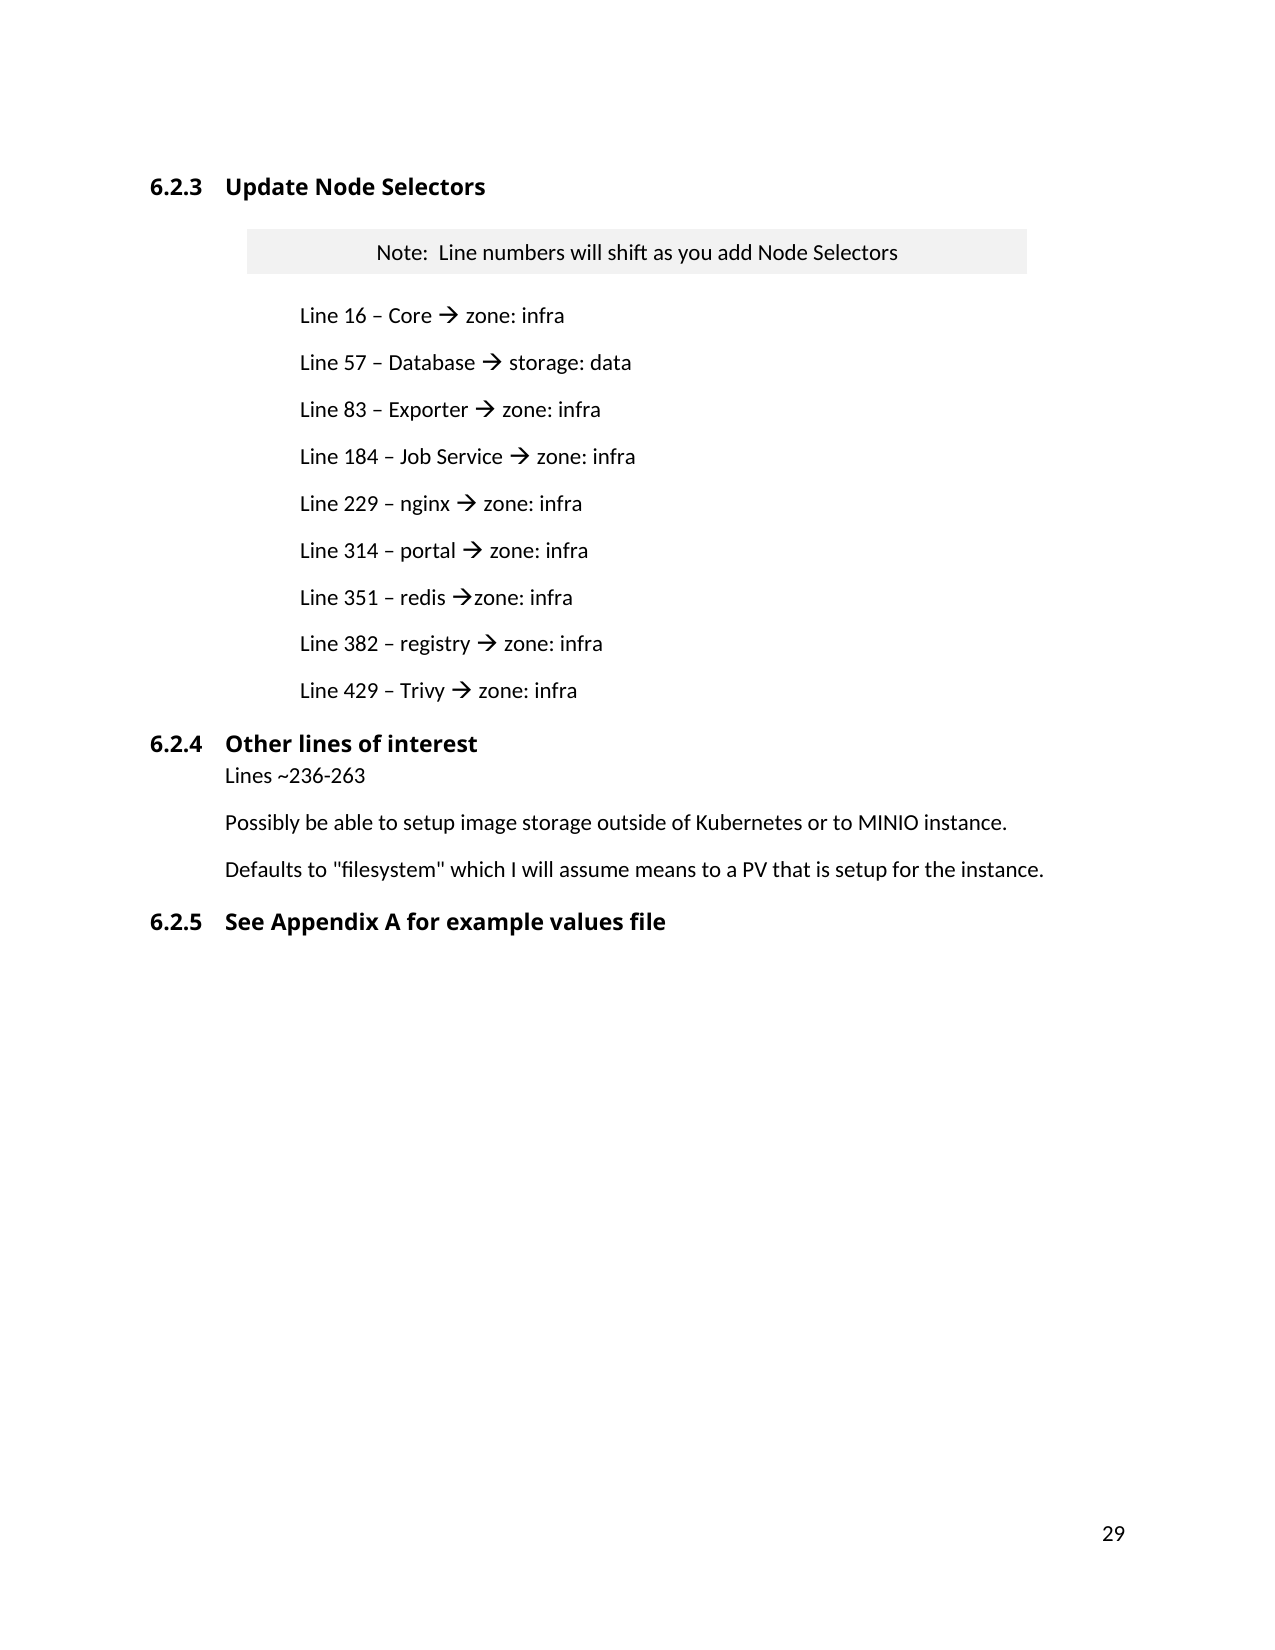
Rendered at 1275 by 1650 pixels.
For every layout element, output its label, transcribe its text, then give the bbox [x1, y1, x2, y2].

subtitle See Appendix A for example values file [150, 906, 1125, 937]
text Possibly be able to setup image storage outside of Kubernetes or to MINIO instance. [150, 808, 1125, 836]
text Line 57 – Database storage: data [300, 348, 1125, 376]
text Line 314 – portal zone: infra [300, 536, 1125, 564]
text Line 429 – Trivy zone: infra [300, 676, 1125, 704]
text Lines ~236-263 [150, 761, 1125, 789]
text Line 184 – Job Service zone: infra [300, 442, 1125, 470]
text Line 229 – nginx zone: infra [300, 489, 1125, 517]
text Defaults to "filesystem" which I will assume means to a PV that is setup for the instance. [150, 855, 1125, 883]
subtitle Other lines of interest [150, 727, 1125, 759]
text Line 351 – redis zone: infra [300, 583, 1125, 611]
text Note: Line numbers will shift as you add Node Selectors [247, 231, 1027, 274]
text Line 16 – Core zone: infra [300, 301, 1125, 329]
subtitle Update Node Selectors [150, 171, 1125, 202]
text Line 382 – registry zone: infra [300, 629, 1125, 658]
text Line 83 – Exporter zone: infra [300, 395, 1125, 423]
